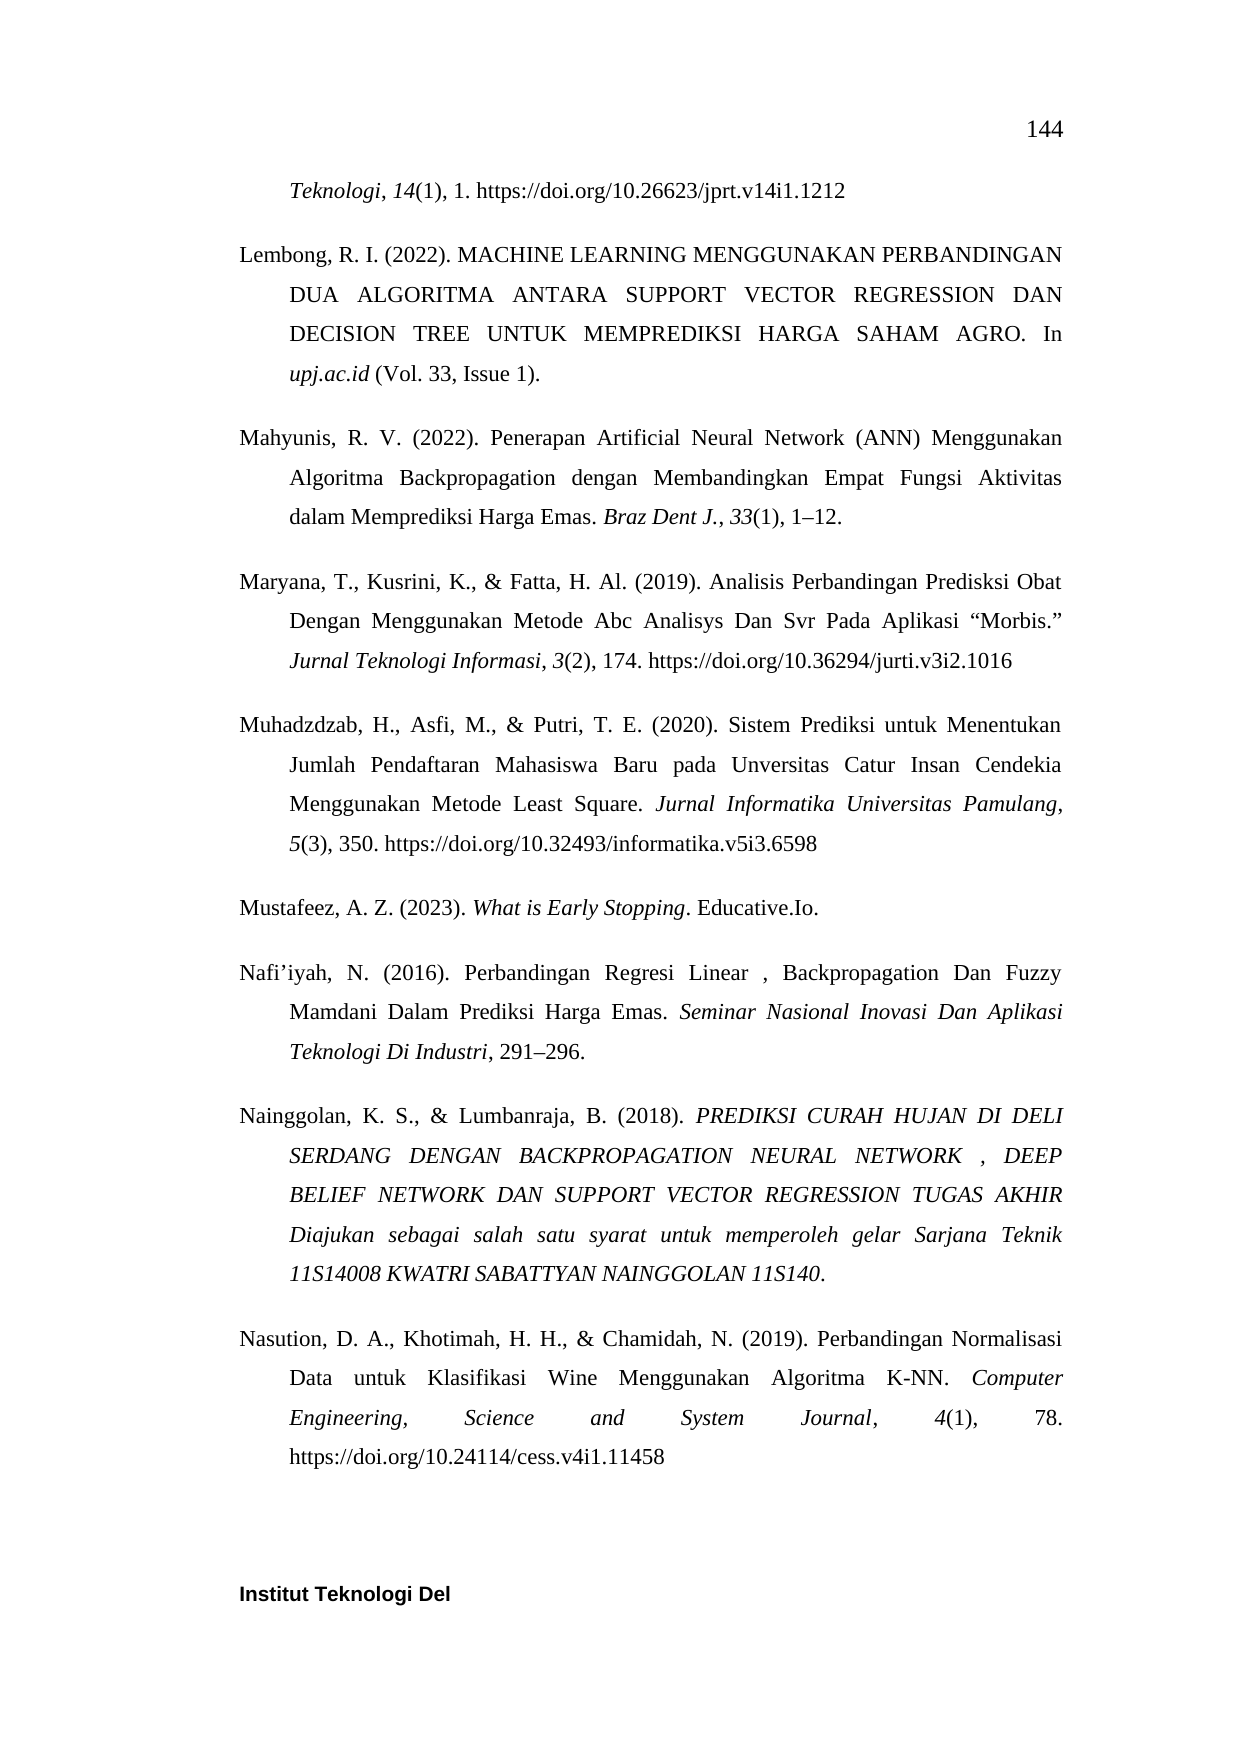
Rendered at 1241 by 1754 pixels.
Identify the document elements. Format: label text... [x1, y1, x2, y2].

text Muhadzdzab, H., Asfi, M., & Putri, T. E. (2020). Sistem Prediksi untuk Menentukan Jumlah Pendaftaran Mahasiswa Baru pada Unversitas Catur Insan Cendekia Menggunakan Metode Least Square. Jurnal Informatika Universitas Pamulang, 5(3), 350. https://doi.org/10.32493/informatika.v5i3.6598 [239, 711, 1063, 856]
text Lembong, R. I. (2022). MACHINE LEARNING MENGGUNAKAN PERBANDINGAN DUA ALGORITMA ANTARA SUPPORT VECTOR REGRESSION DAN DECISION TREE UNTUK MEMPREDIKSI HARGA SAHAM AGRO. In upj.ac.id (Vol. 33, Issue 1). [239, 242, 1063, 386]
text Mustafeez, A. Z. (2023). What is Early Stopping. Educative.Io. [239, 894, 1063, 921]
text Maryana, T., Kusrini, K., & Fatta, H. Al. (2019). Analisis Perbandingan Predisksi Obat Dengan Menggunakan Metode Abc Analisys Dan Svr Pada Aplikasi “Morbis.” Jurnal Teknologi Informasi, 3(2), 174. https://doi.org/10.36294/jurti.v3i2.1016 [239, 568, 1063, 673]
text Mahyunis, R. V. (2022). Penerapan Artificial Neural Network (ANN) Menggunakan Algoritma Backpropagation dengan Membandingkan Empat Fungsi Aktivitas dalam Memprediksi Harga Emas. Braz Dent J., 33(1), 1–12. [239, 424, 1063, 530]
text Nasution, D. A., Khotimah, H. H., & Chamidah, N. (2019). Perbandingan Normalisasi Data untuk Klasifikasi Wine Menggunakan Algoritma K-NN. Computer Engineering, Science and System Journal, 4(1), 78. https://doi.org/10.24114/cess.v4i1.11458 [239, 1324, 1063, 1469]
text Nafi’iyah, N. (2016). Perbandingan Regresi Linear , Backpropagation Dan Fuzzy Mamdani Dalam Prediksi Harga Emas. Seminar Nasional Inovasi Dan Aplikasi Teknologi Di Industri, 291–296. [239, 959, 1063, 1064]
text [239, 177, 1063, 203]
text Nainggolan, K. S., & Lumbanraja, B. (2018). PREDIKSI CURAH HUJAN DI DELI SERDANG DENGAN BACKPROPAGATION NEURAL NETWORK , DEEP BELIEF NETWORK DAN SUPPORT VECTOR REGRESSION TUGAS AKHIR Diajukan sebagai salah satu syarat untuk memperoleh gelar Sarjana Teknik 11S14008 KWATRI SABATTYAN NAINGGOLAN 11S140. [239, 1102, 1063, 1286]
